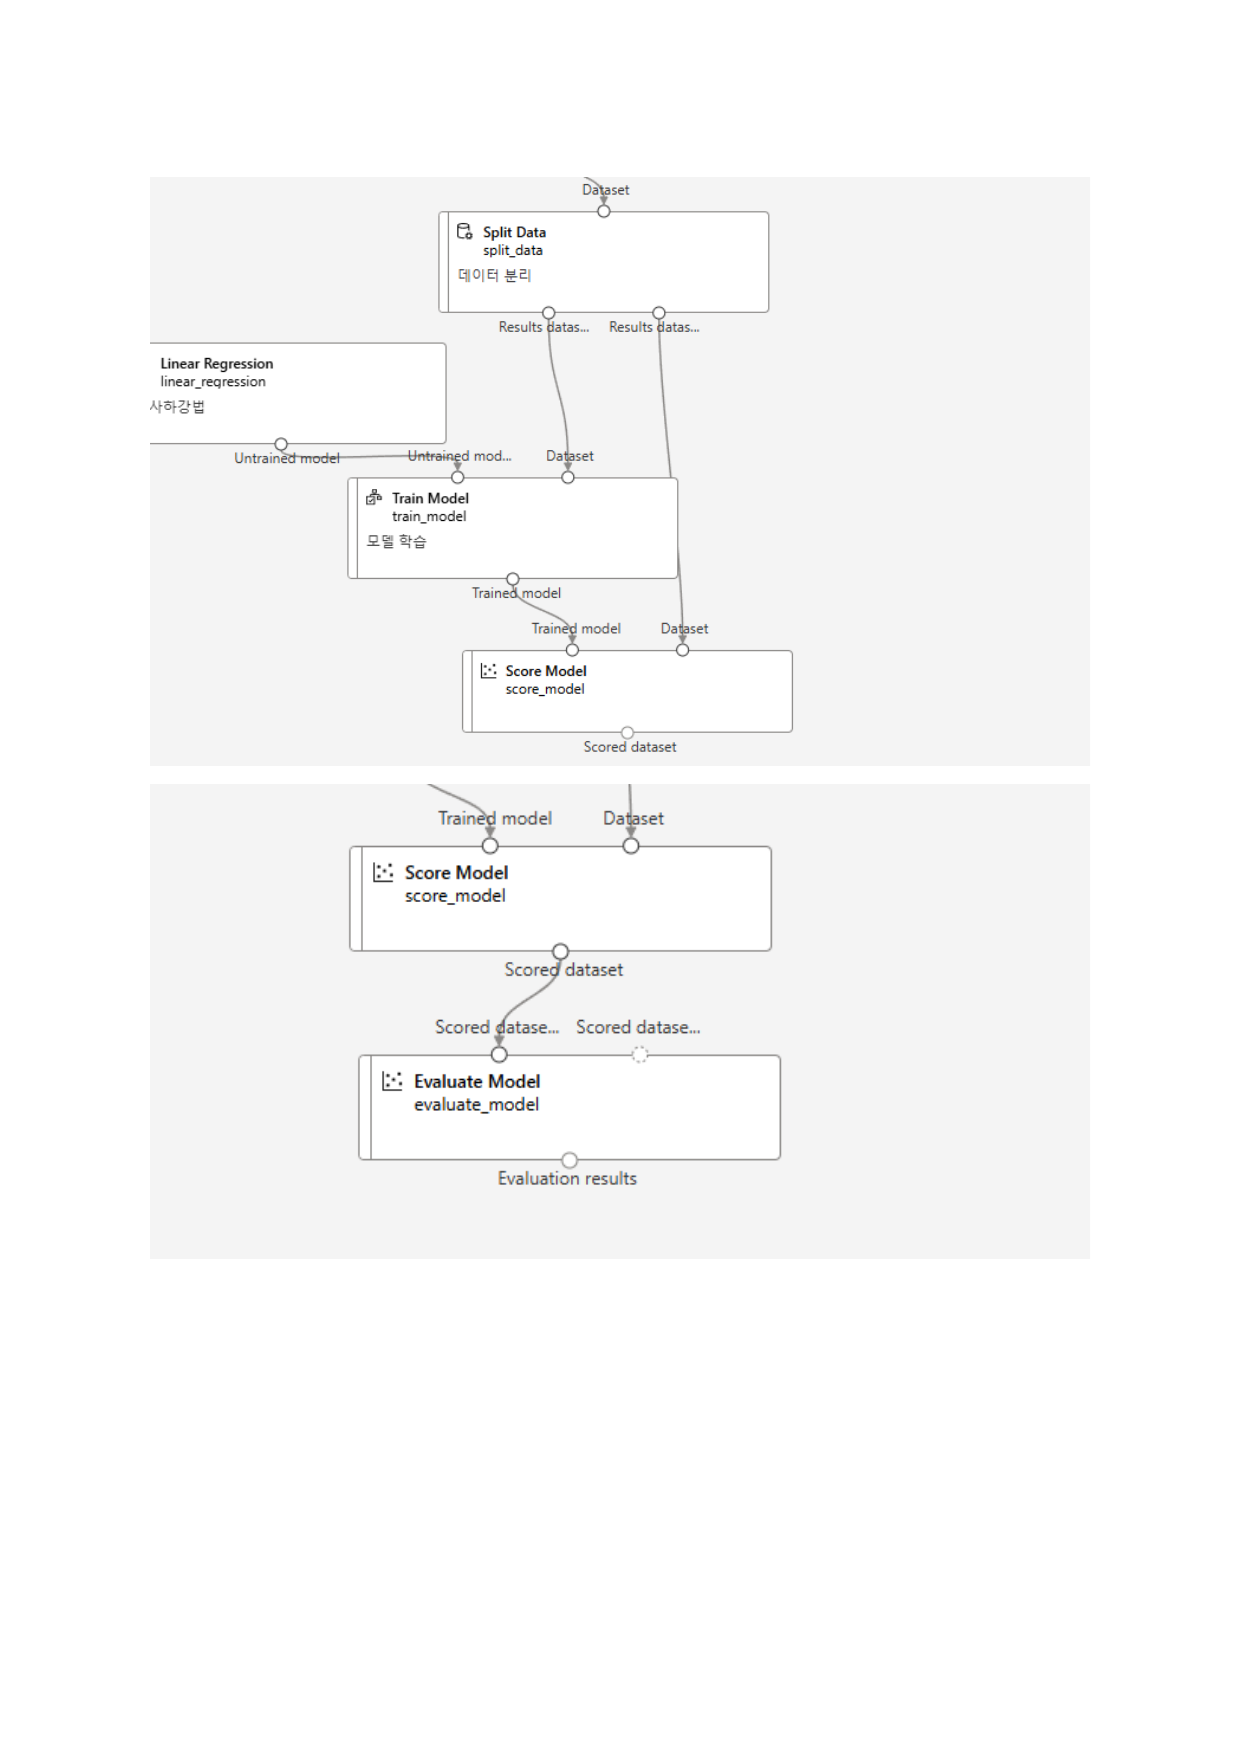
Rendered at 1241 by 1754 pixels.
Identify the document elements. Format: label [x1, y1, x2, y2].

picture [150, 177, 1091, 766]
picture [150, 784, 1091, 1259]
